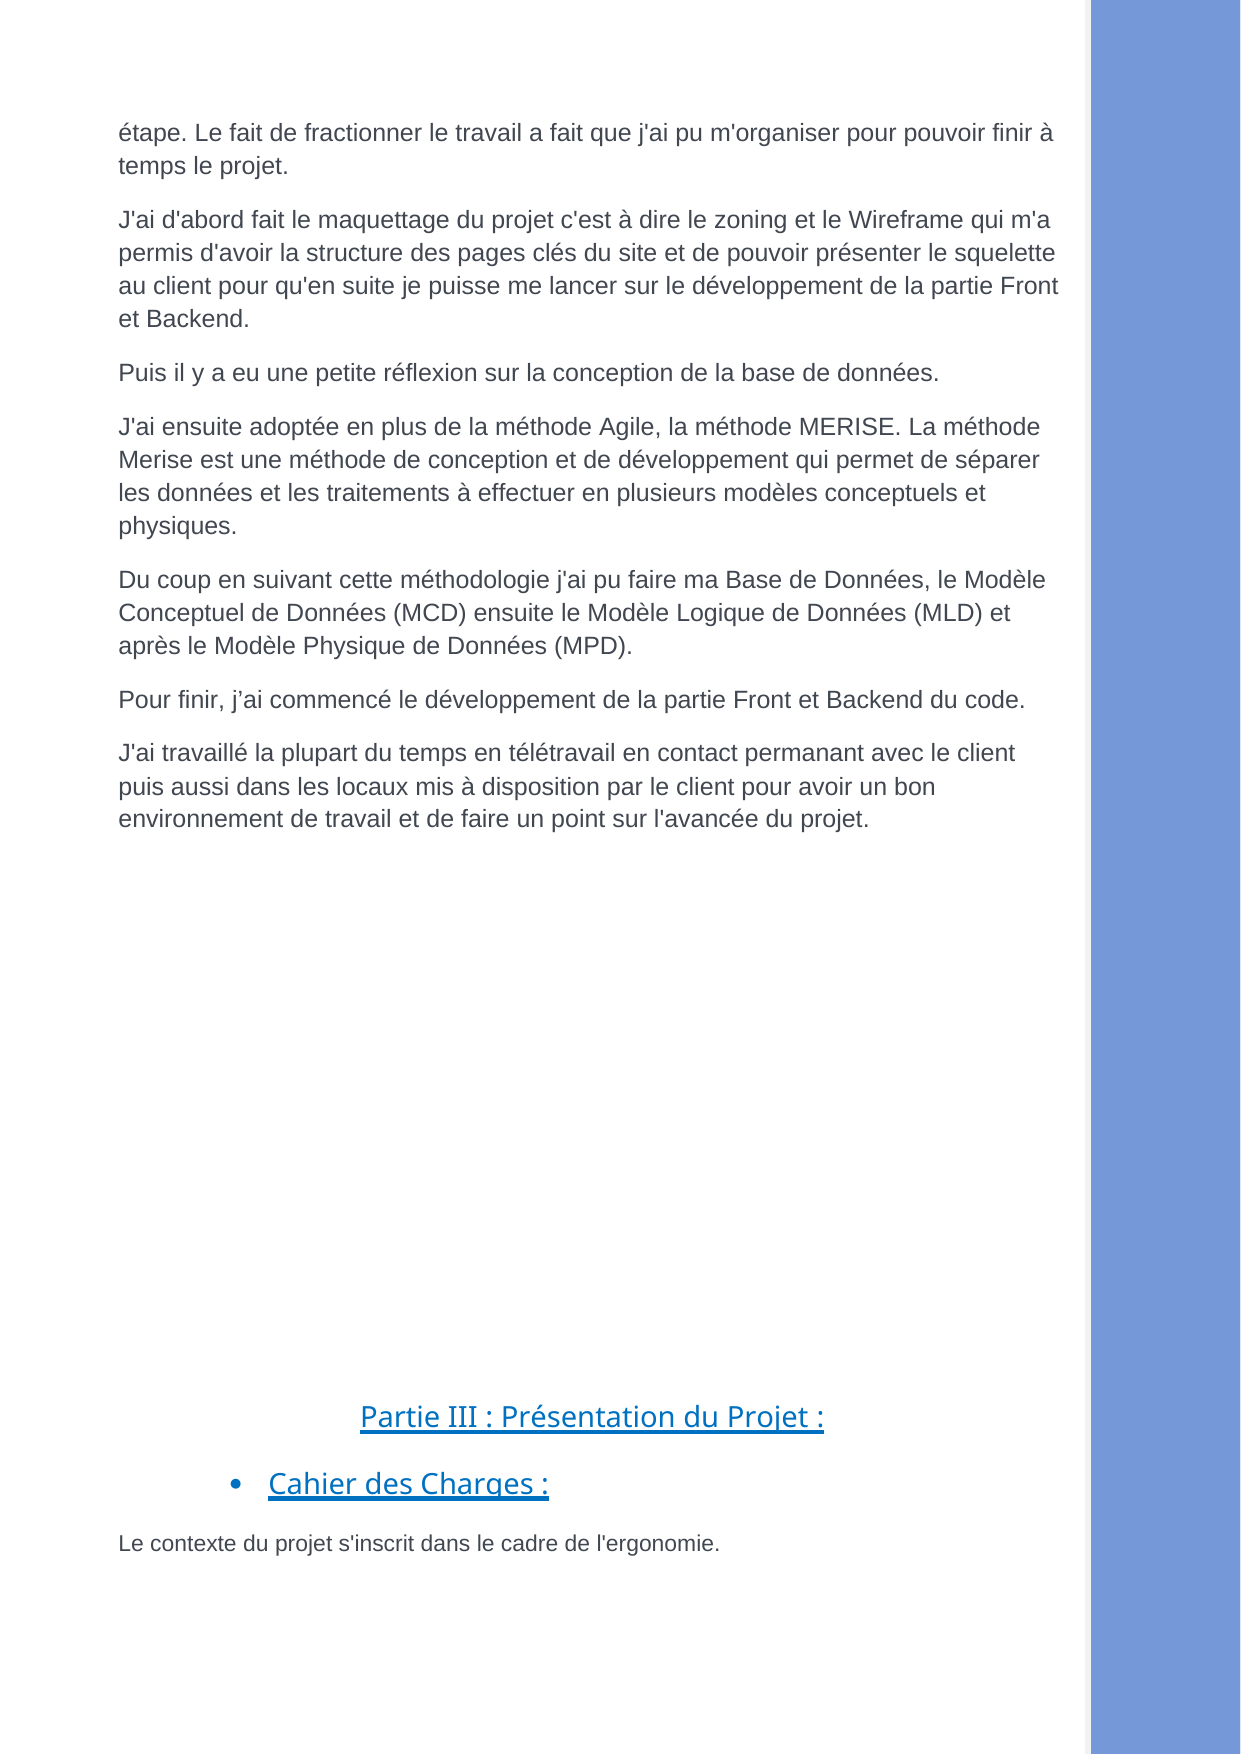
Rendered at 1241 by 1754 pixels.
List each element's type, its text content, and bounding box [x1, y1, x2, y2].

text Puis il y a eu une petite réflexion sur la conception de la base de données. [118, 358, 1122, 387]
text Du coup en suivant cette méthodologie j'ai pu faire ma Base de Données, le Modèle Conceptuel de Données (MCD) ensuite le Modèle Logique de Données (MLD) et après le Modèle Physique de Données (MPD). [118, 565, 1122, 659]
text Partie III : Présentation du Projet : [118, 1397, 1122, 1436]
text J'ai ensuite adoptée en plus de la méthode Agile, la méthode MERISE. La méthode Merise est une méthode de conception et de développement qui permet de séparer les données et les traitements à effectuer en plusieurs modèles conceptuels et physiques. [118, 412, 1122, 539]
text Pour finir, j’ai commencé le développement de la partie Front et Backend du code. [118, 684, 1122, 713]
text J'ai d'abord fait le maquettage du projet c'est à dire le zoning et le Wireframe qui m'a permis d'avoir la structure des pages clés du site et de pouvoir présenter le squelette au client pour qu'en suite je puisse me lancer sur le développement de la partie Front et Backend. [118, 205, 1122, 333]
list Cahier des Charges : [231, 1463, 1122, 1503]
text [118, 118, 1122, 180]
text Le contexte du projet s'inscrit dans le cadre de l'ergonomie. [118, 1529, 1122, 1556]
text J'ai travaillé la plupart du temps en télétravail en contact permanant avec le client puis aussi dans les locaux mis à disposition par le client pour avoir un bon environnement de travail et de faire un point sur l'avancée du projet. [118, 738, 1122, 833]
